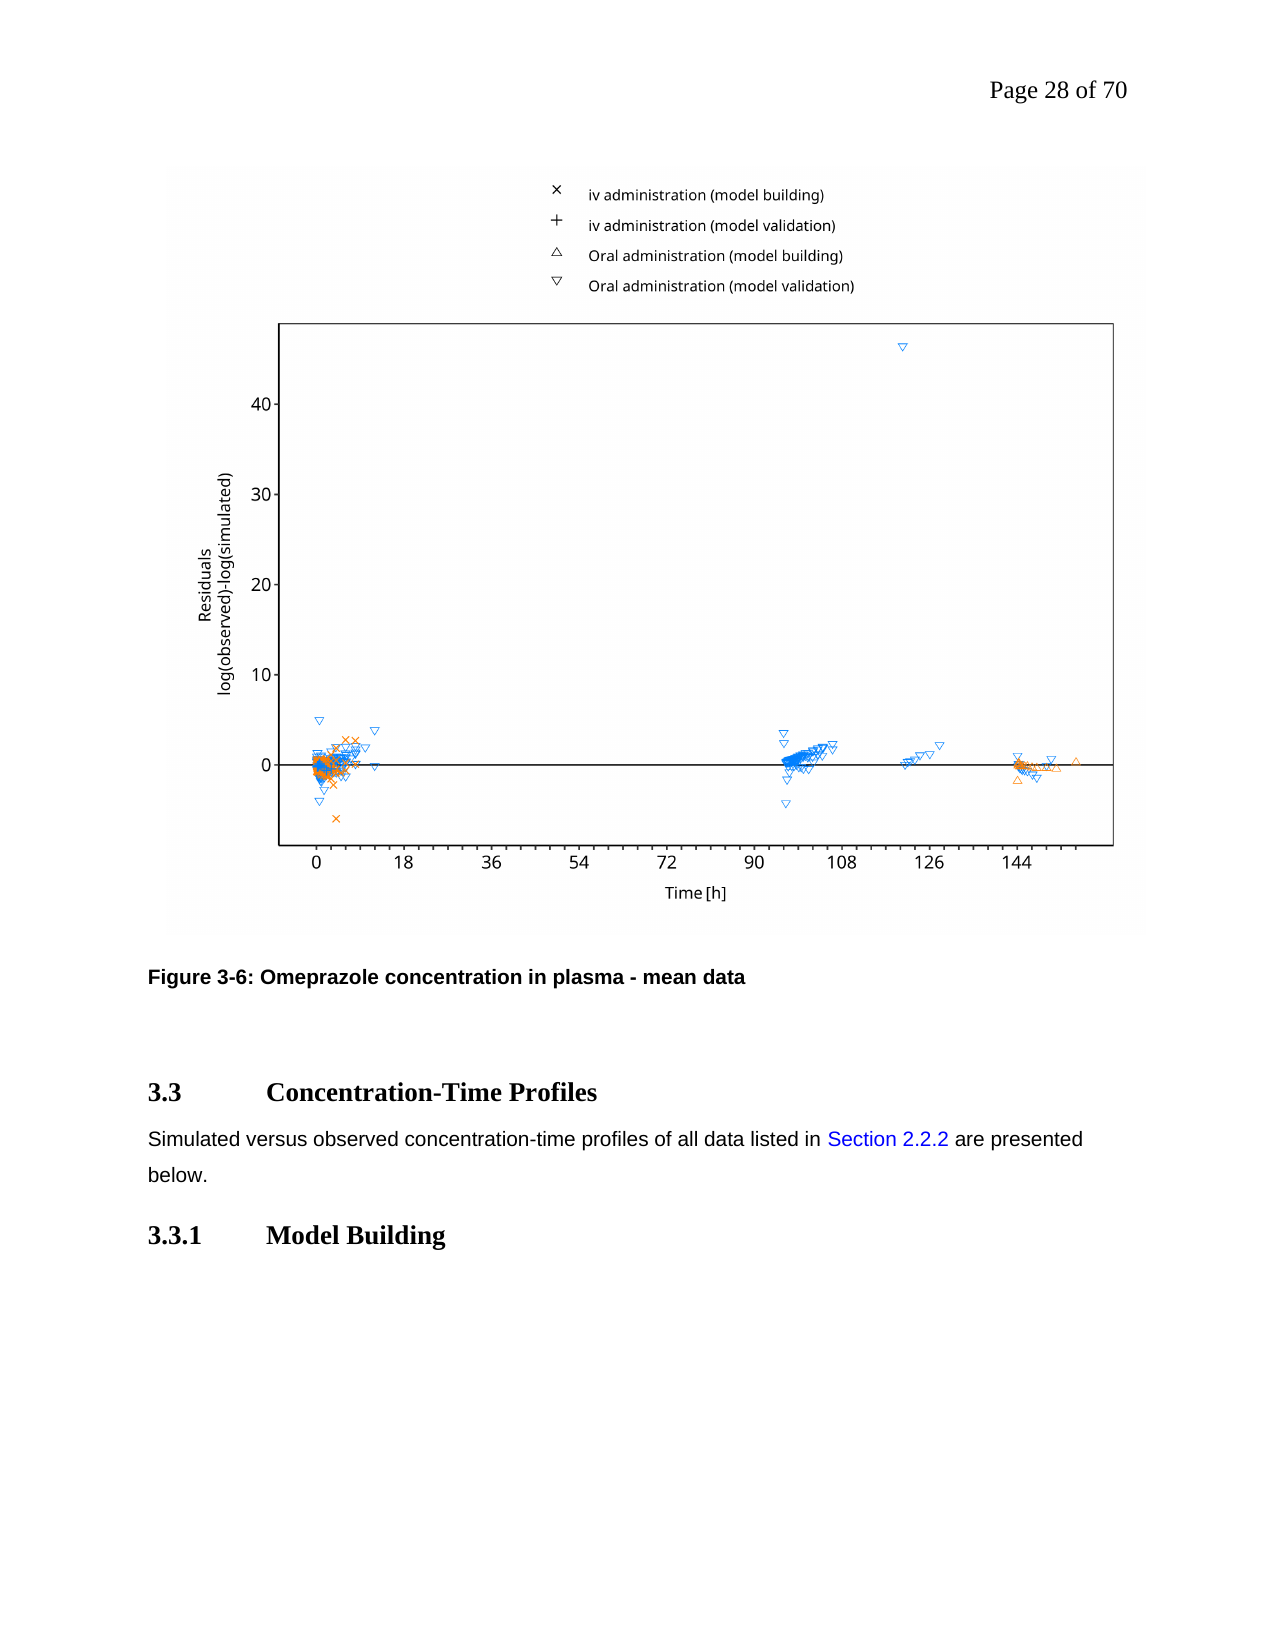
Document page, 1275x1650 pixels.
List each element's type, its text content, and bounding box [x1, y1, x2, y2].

subtitle Model Building [148, 1219, 1127, 1250]
subtitle Concentration-Time Profiles [148, 1077, 1127, 1108]
text Simulated versus observed concentration-time profiles of all data listed in Section 2.2.2 are presented below. [148, 1126, 1127, 1186]
text Figure 3-6: Omeprazole concentration in plasma - mean data [148, 965, 1127, 989]
picture [166, 166, 1146, 935]
